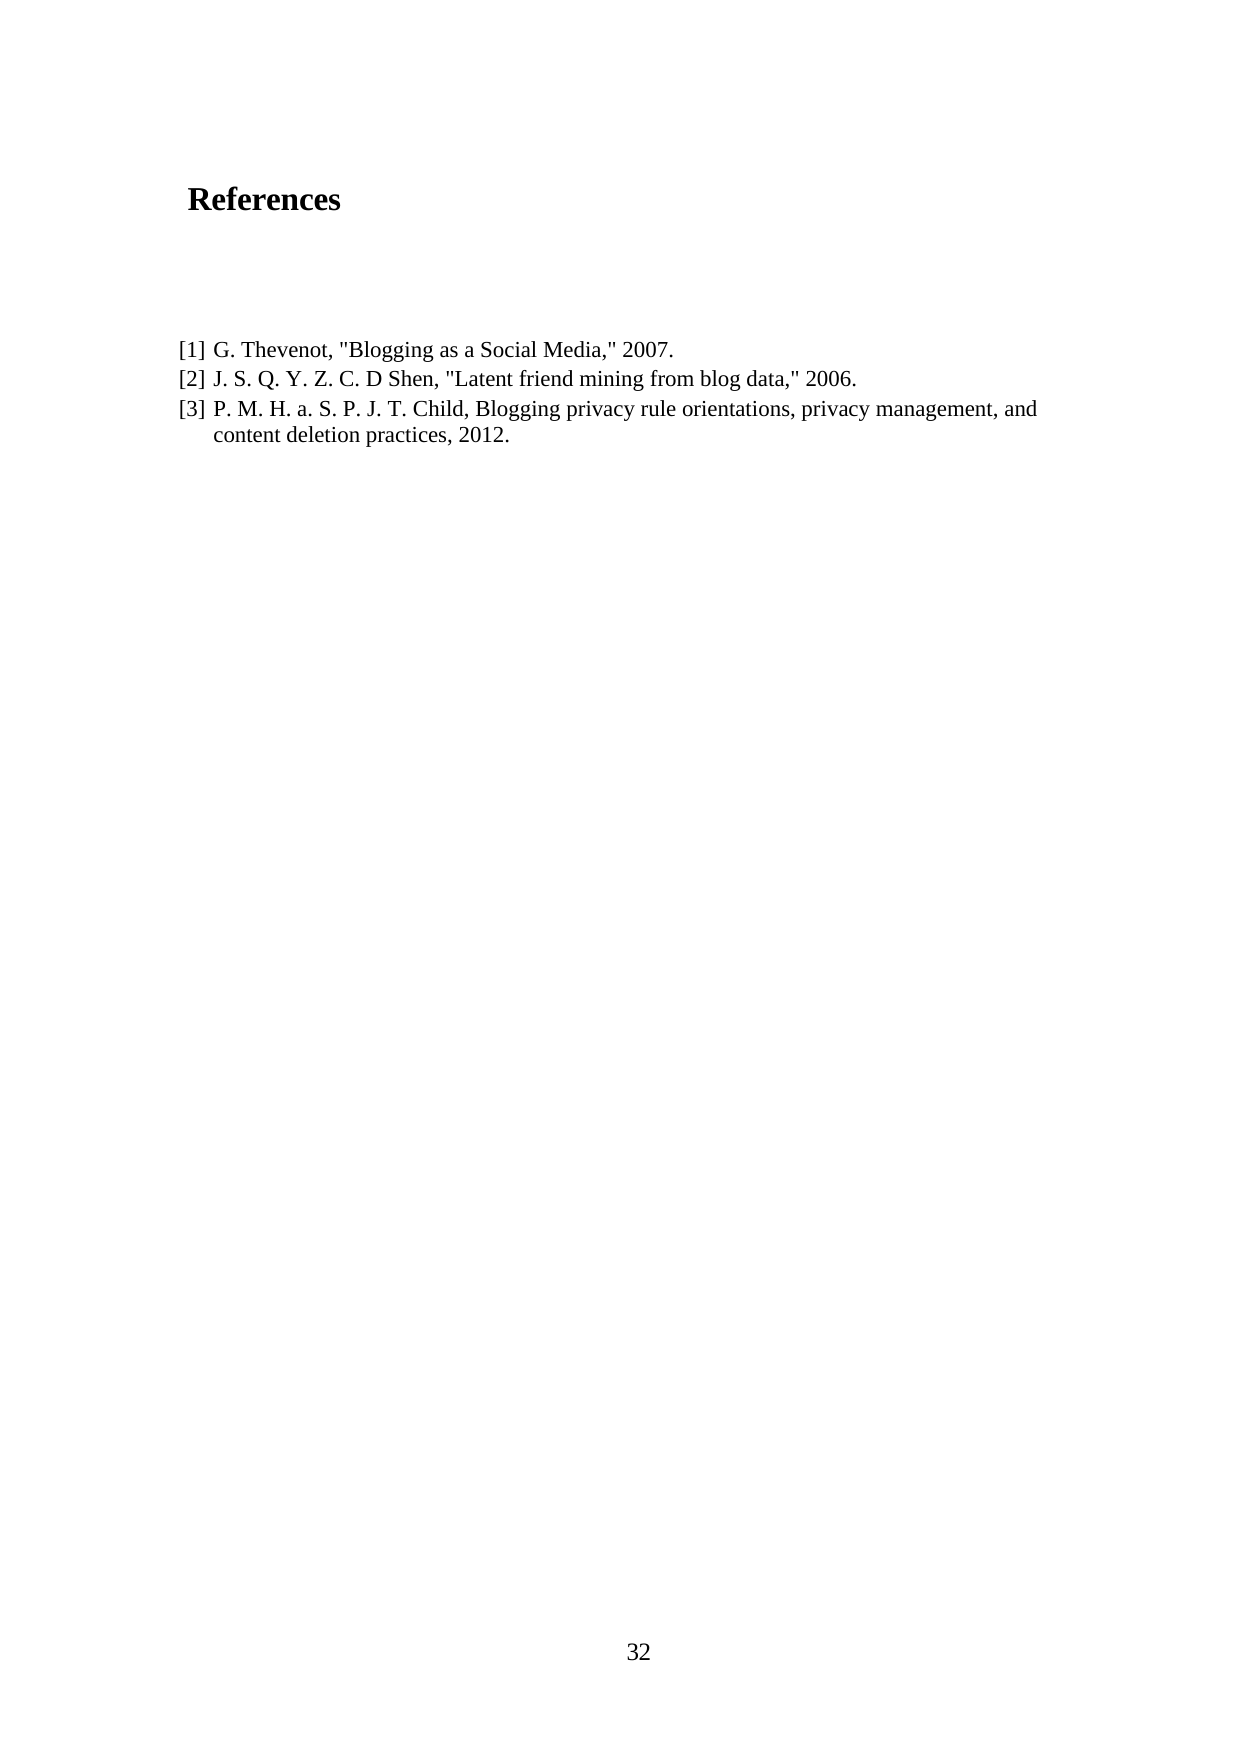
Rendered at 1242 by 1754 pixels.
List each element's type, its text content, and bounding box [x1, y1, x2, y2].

subtitle References [187, 179, 1109, 217]
